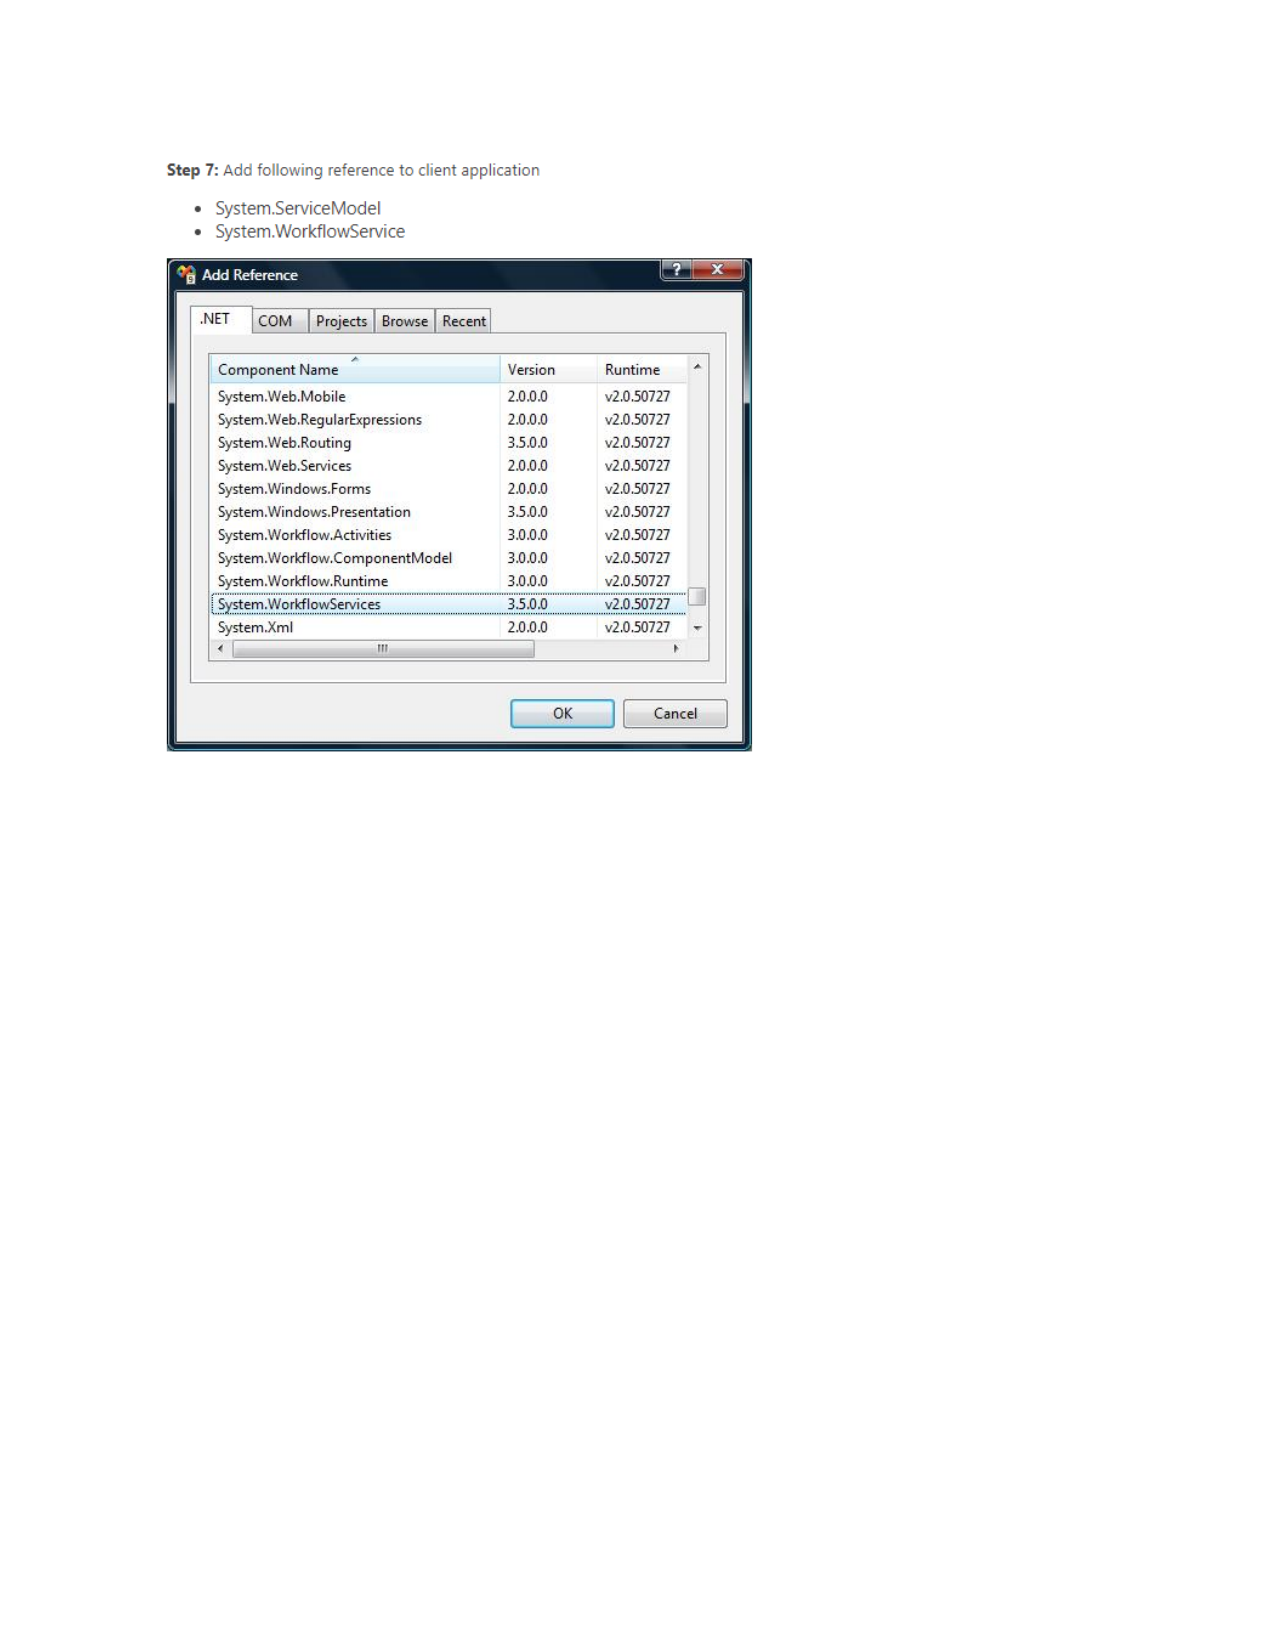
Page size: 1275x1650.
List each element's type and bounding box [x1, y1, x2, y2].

picture [150, 150, 1125, 760]
